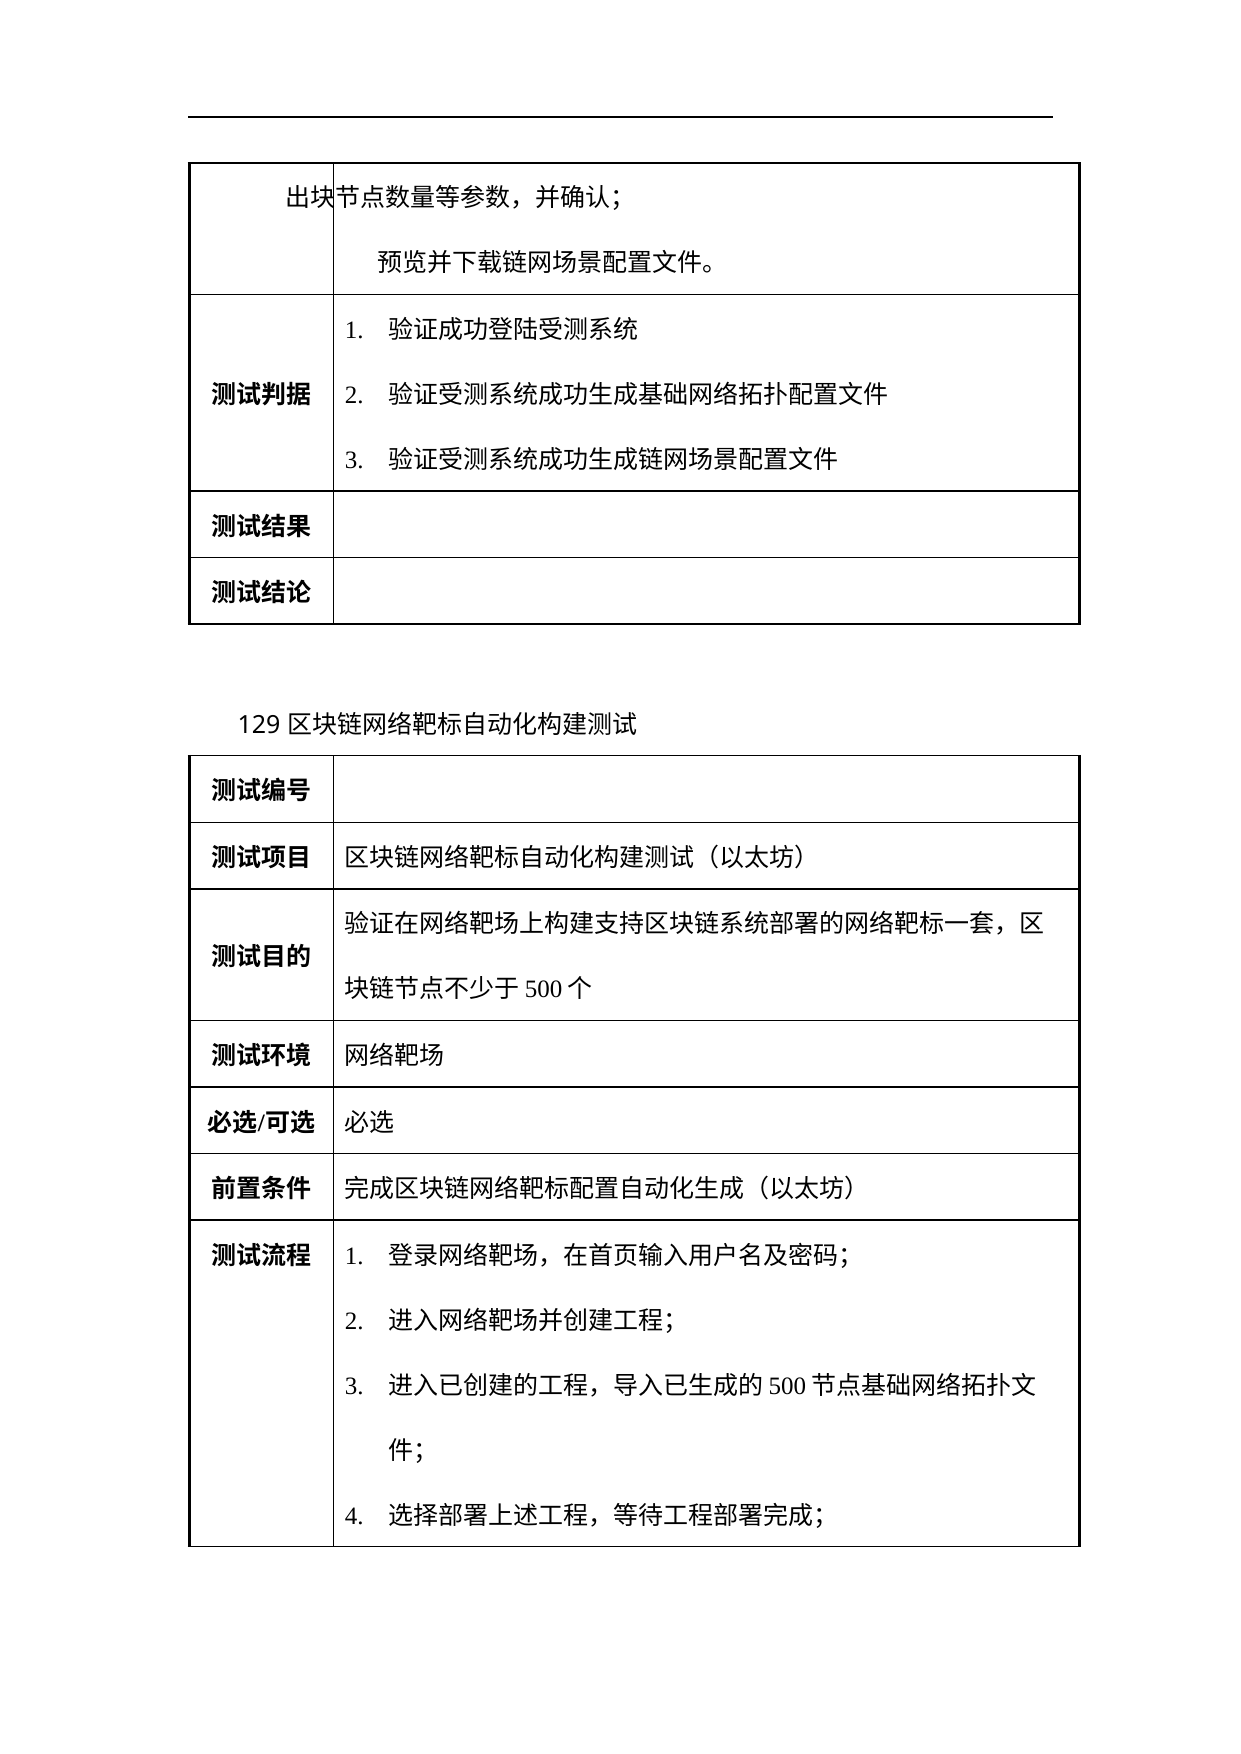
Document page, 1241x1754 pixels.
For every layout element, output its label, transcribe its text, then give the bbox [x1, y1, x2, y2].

table_cell 测试流程 [191, 164, 333, 293]
text 129 区块链网络靶标自动化构建测试 [187, 690, 1053, 755]
table_cell 必选 [334, 1088, 1078, 1153]
table_cell [334, 558, 1078, 623]
table_cell 测试项目 [191, 823, 333, 888]
table_cell 完成区块链网络靶标配置自动化生成（以太坊） [334, 1154, 1078, 1219]
table_cell 测试目的 [191, 890, 333, 1019]
table_cell 测试判据 [191, 295, 333, 490]
table_header [334, 756, 1078, 821]
table_cell 区块链网络靶标自动化构建测试（以太坊） [334, 823, 1078, 888]
table_cell 测试环境 [191, 1021, 333, 1086]
table_cell 测试结论 [191, 558, 333, 623]
table_cell 必选/可选 [191, 1088, 333, 1153]
table_cell [334, 492, 1078, 557]
table_cell 测试结果 [191, 492, 333, 557]
table_cell 验证成功登陆受测系统 验证受测系统成功生成基础网络拓扑配置文件 验证受测系统成功生成链网场景配置文件 [334, 295, 1078, 490]
table_cell 测试流程 [191, 1221, 333, 1546]
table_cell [334, 1221, 1078, 1546]
table_cell 前置条件 [191, 1154, 333, 1219]
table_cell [334, 164, 1078, 293]
table_cell 网络靶场 [334, 1021, 1078, 1086]
table_cell 验证在网络靶场上构建支持区块链系统部署的网络靶标一套，区块链节点不少于500个 [334, 890, 1078, 1019]
table_header 测试编号 [191, 756, 333, 821]
